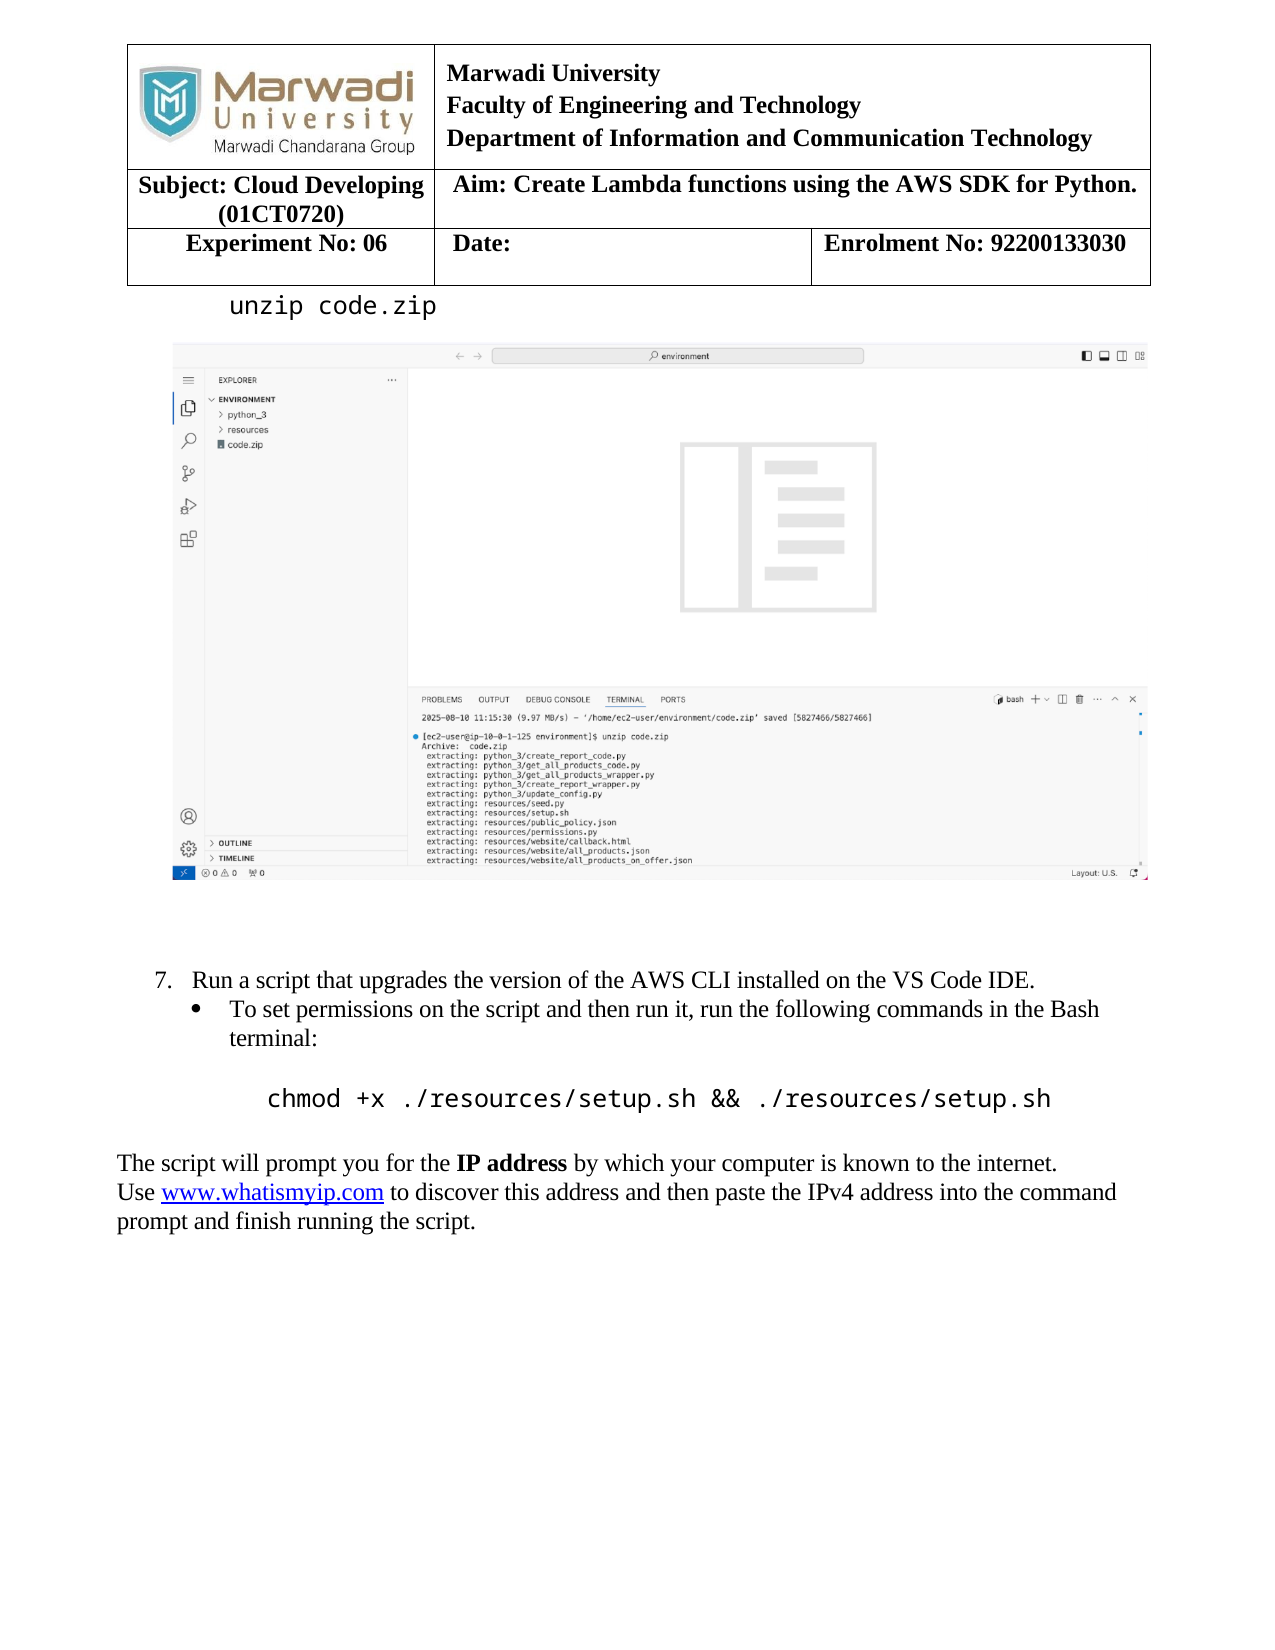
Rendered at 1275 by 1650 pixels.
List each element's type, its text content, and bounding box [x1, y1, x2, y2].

text chmod +x ./resources/setup.sh && ./resources/setup.sh [192, 1080, 1162, 1114]
list To set permissions on the script and then run it, run the following commands in the Bash terminal: [192, 994, 1162, 1052]
list Run a script that upgrades the version of the AWS CLI installed on the VS Code IDE. [154, 965, 1162, 994]
text unzip code.zip [154, 287, 1162, 322]
text The script will prompt you for the IP address by which your computer is known to the internet. [117, 1148, 1162, 1177]
picture [139, 63, 415, 155]
text Use www.whatismyip.com to discover this address and then paste the IPv4 address into the command prompt and finish running the script. [117, 1177, 1162, 1235]
picture [172, 342, 1148, 880]
